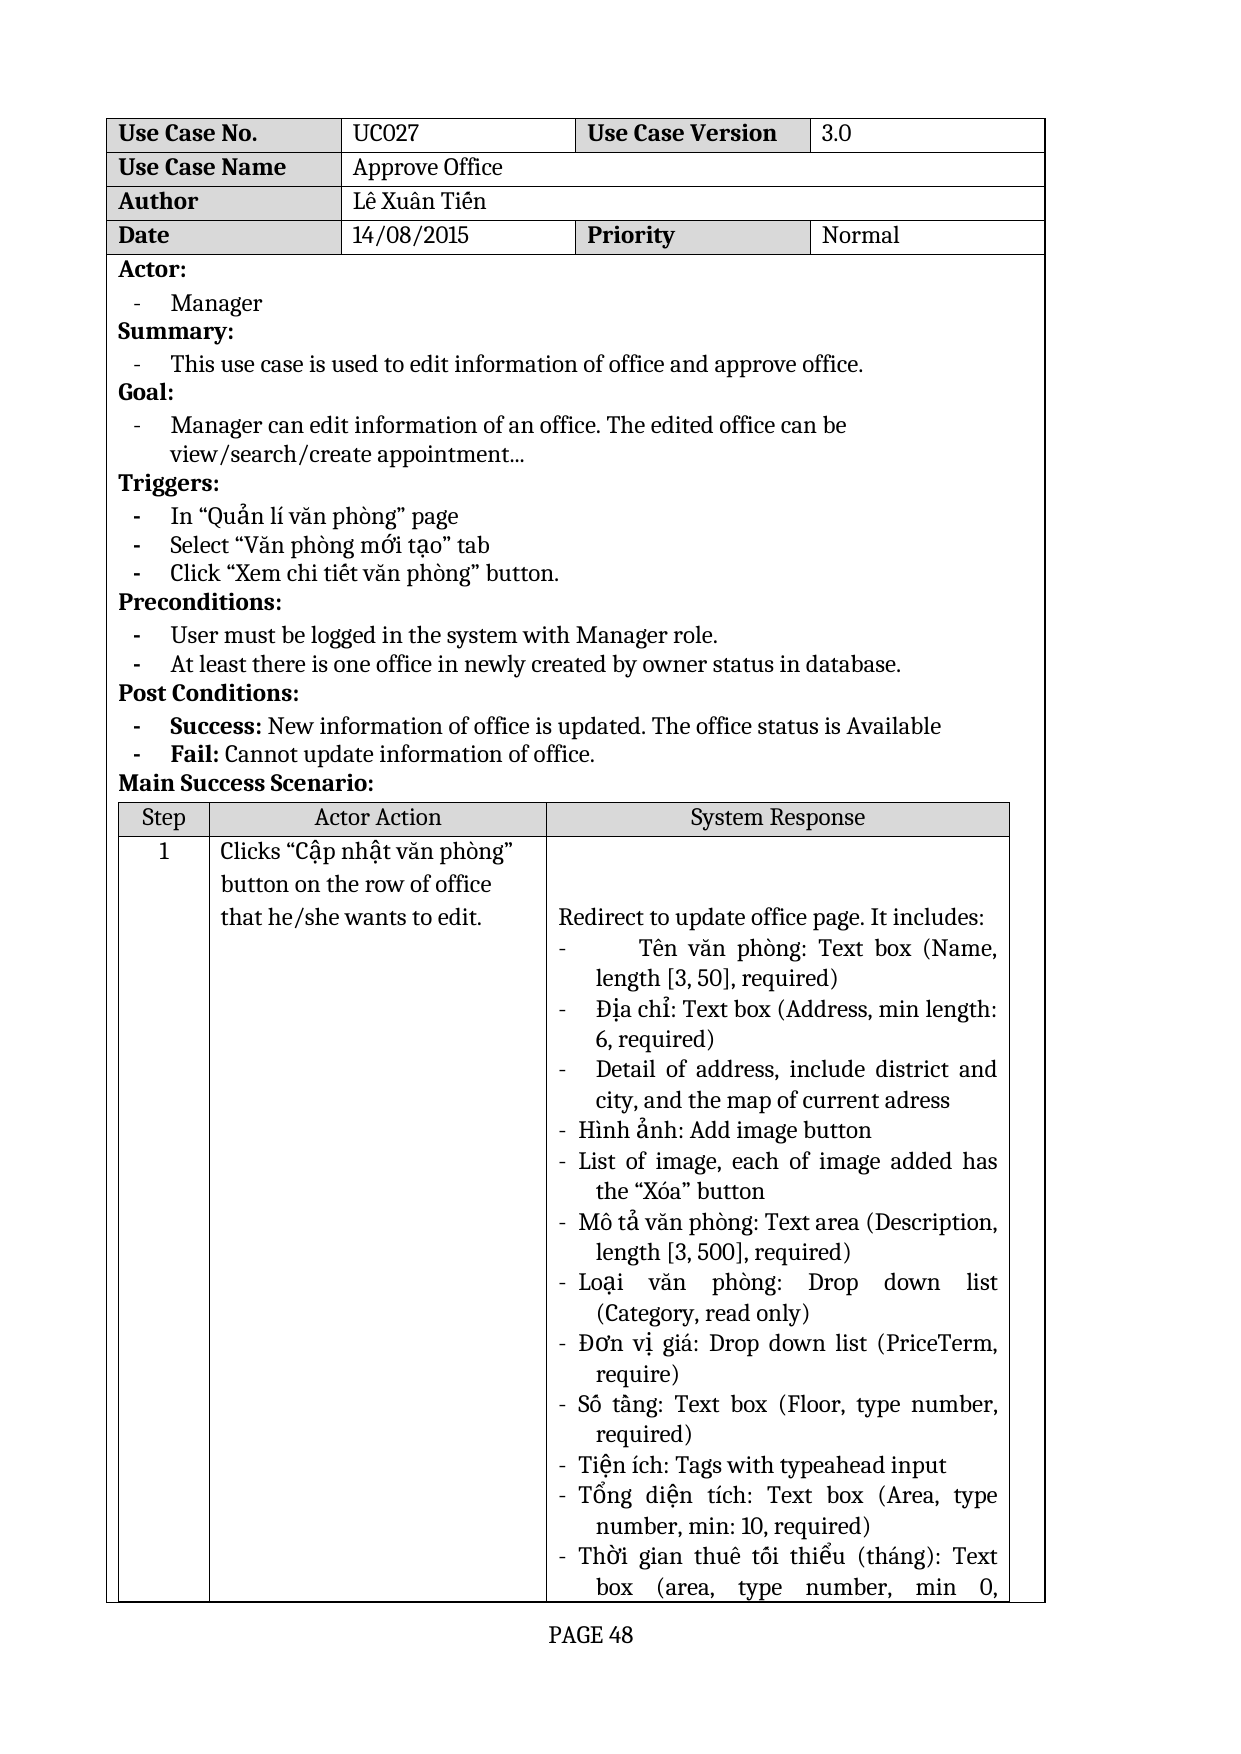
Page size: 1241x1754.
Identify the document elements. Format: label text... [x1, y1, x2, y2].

table_cell Lê Xuân Tiến [342, 187, 1044, 220]
table_cell Date [107, 221, 341, 254]
table_cell Use Case No. [107, 119, 341, 152]
table_cell Author [107, 187, 341, 220]
table_cell Normal [811, 221, 1044, 254]
table_cell 3.0 [811, 119, 1044, 152]
table_cell Use Case Version [576, 119, 810, 152]
table_cell Priority [576, 221, 810, 254]
table_cell Approve Office [342, 153, 1044, 186]
table_cell Use Case Name [107, 153, 341, 186]
table_cell UC027 [342, 119, 575, 152]
table_cell 14/08/2015 [342, 221, 575, 254]
